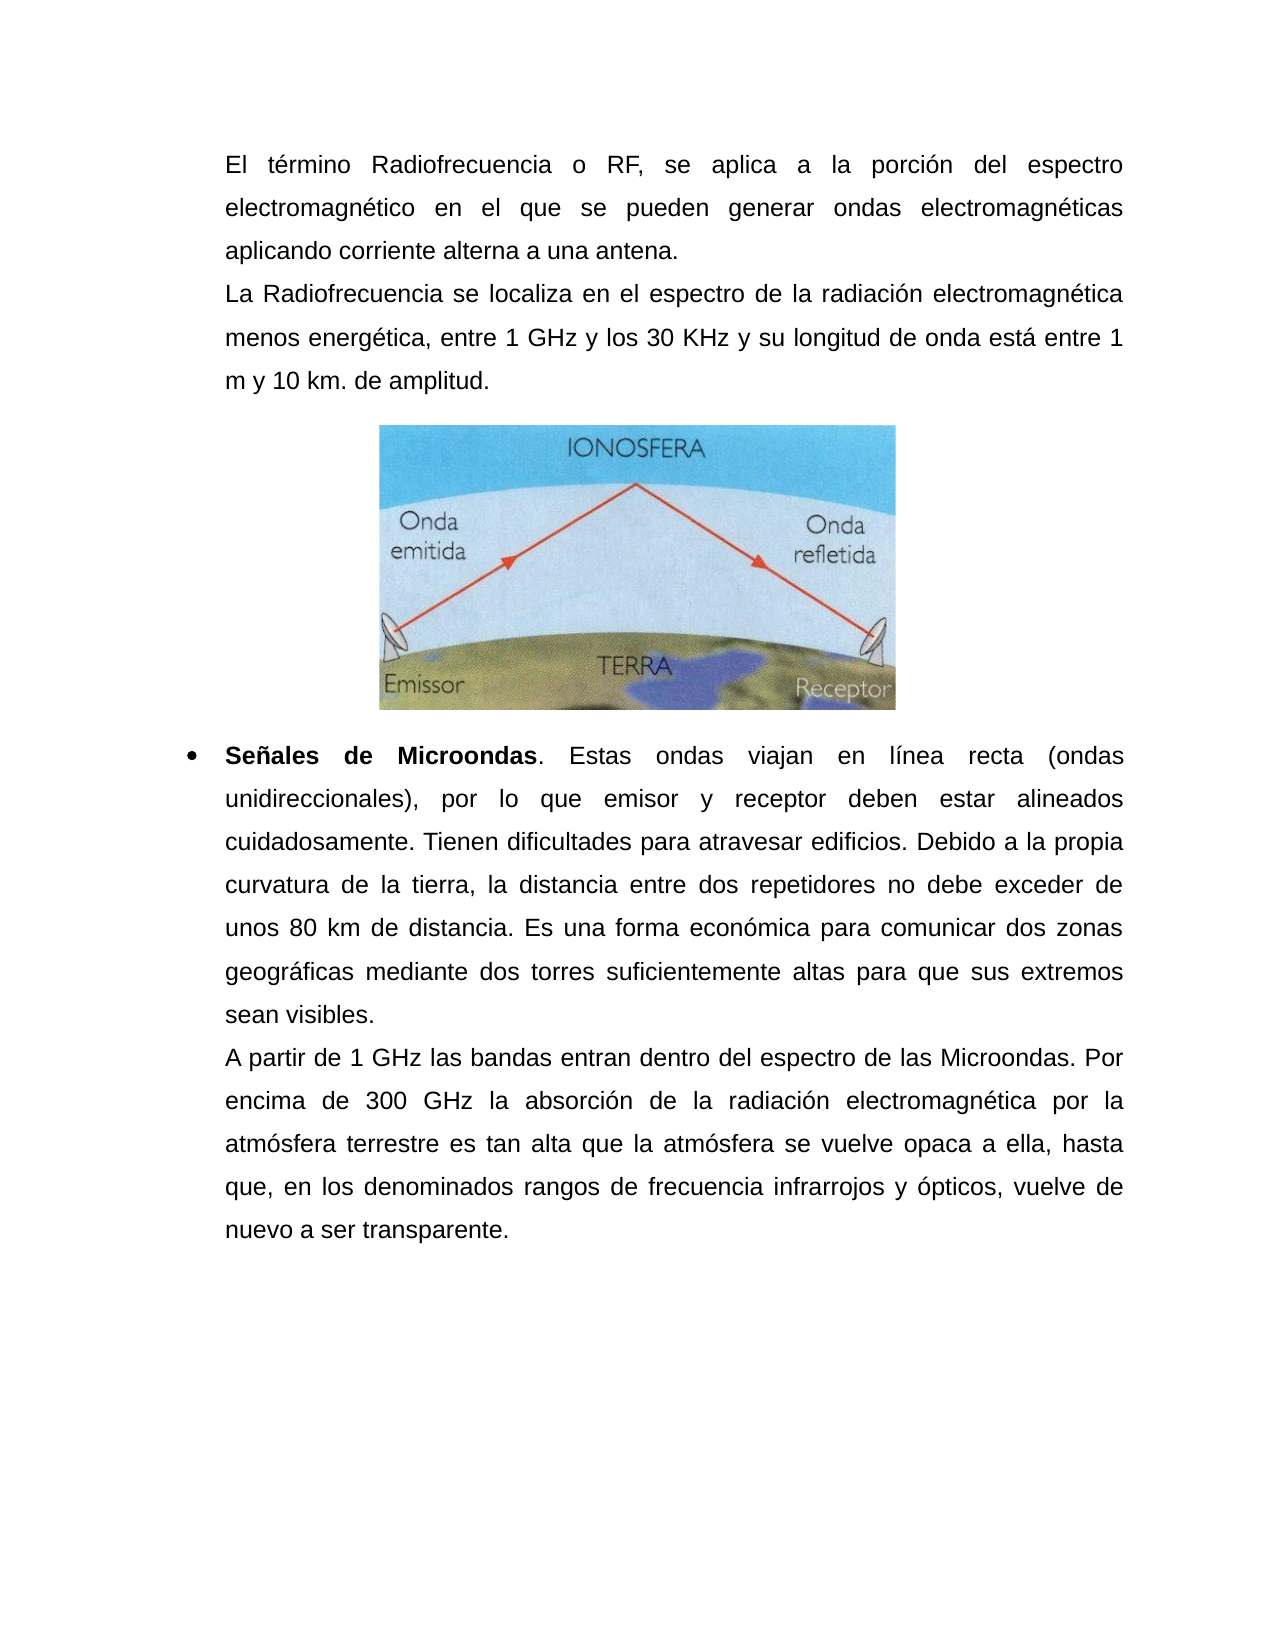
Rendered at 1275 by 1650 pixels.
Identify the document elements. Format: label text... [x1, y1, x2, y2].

list Señales de Microondas. Estas ondas viajan en línea recta (ondas unidireccionales), por lo que emisor y receptor deben estar alineados cuidadosamente. Tienen dificultades para atravesar edificios. Debido a la propia curvatura de la tierra, la distancia entre dos repetidores no debe exceder de unos 80 km de distancia. Es una forma económica para comunicar dos zonas geográficas mediante dos torres suficientemente altas para que sus extremos sean visibles. [187, 741, 1125, 1028]
list La Radiofrecuencia se localiza en el espectro de la radiación electromagnética menos energética, entre 1 GHz y los 30 KHz y su longitud de onda está entre 1 m y 10 km. de amplitud. [225, 279, 1125, 394]
picture [379, 425, 896, 710]
list El término Radiofrecuencia o RF, se aplica a la porción del espectro electromagnético en el que se pueden generar ondas electromagnéticas aplicando corriente alterna a una antena. [225, 150, 1125, 265]
list A partir de 1 GHz las bandas entran dentro del espectro de las Microondas. Por encima de 300 GHz la absorción de la radiación electromagnética por la atmósfera terrestre es tan alta que la atmósfera se vuelve opaca a ella, hasta que, en los denominados rangos de frecuencia infrarrojos y ópticos, vuelve de nuevo a ser transparente. [225, 1043, 1125, 1244]
